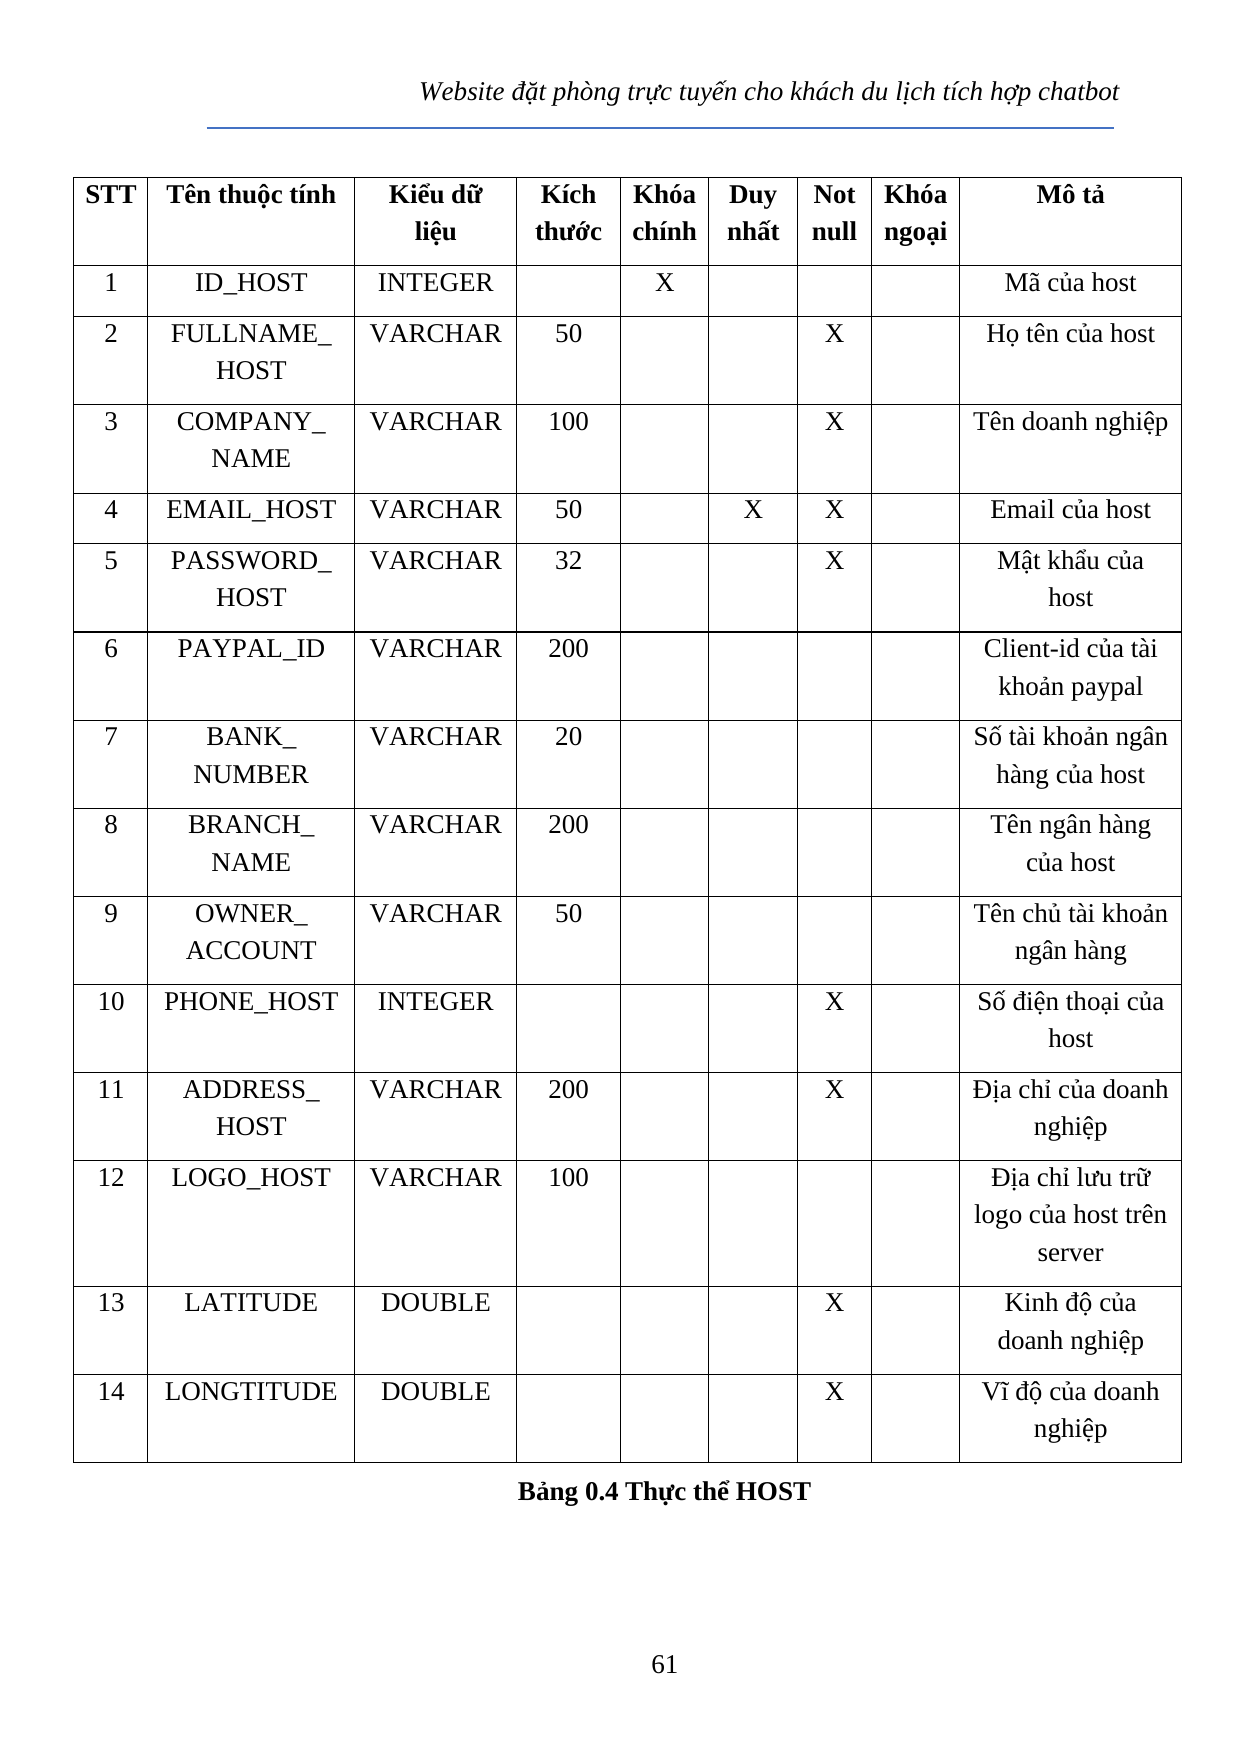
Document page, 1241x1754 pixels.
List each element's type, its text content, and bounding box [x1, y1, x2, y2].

table_cell [798, 633, 871, 719]
table_cell [872, 633, 959, 719]
table_cell [621, 897, 708, 984]
table_header Khóa ngoại [872, 178, 959, 265]
table_cell VARCHAR [355, 633, 516, 719]
table_cell [872, 1287, 959, 1374]
table_cell [517, 1375, 620, 1462]
table_cell [872, 405, 959, 492]
table_cell INTEGER [355, 985, 516, 1072]
table_cell X [709, 494, 797, 543]
table_cell VARCHAR [355, 809, 516, 896]
table_cell PASSWORD_ HOST [148, 544, 354, 631]
table_cell [621, 809, 708, 896]
table_cell [709, 1287, 797, 1374]
table_cell [621, 1287, 708, 1374]
table_cell [621, 1073, 708, 1160]
table_cell [872, 721, 959, 808]
table_cell 100 [517, 405, 620, 492]
table_header Duy nhất [709, 178, 797, 265]
table_cell [709, 1375, 797, 1462]
table_cell [709, 897, 797, 984]
table_header Kiểu dữ liệu [355, 178, 516, 265]
table_cell [517, 985, 620, 1072]
table_cell 20 [517, 721, 620, 808]
table_cell Tên ngân hàng của host [960, 809, 1181, 896]
table_cell Mật khẩu của host [960, 544, 1181, 631]
table_cell X [798, 544, 871, 631]
table_cell [621, 721, 708, 808]
table_cell Địa chỉ của doanh nghiệp [960, 1073, 1181, 1160]
table_cell LATITUDE [148, 1287, 354, 1374]
table_cell 7 [74, 721, 147, 808]
table_cell VARCHAR [355, 721, 516, 808]
table_cell [709, 809, 797, 896]
table_cell [872, 985, 959, 1072]
table_cell 6 [74, 633, 147, 719]
table_cell 32 [517, 544, 620, 631]
table_cell VARCHAR [355, 1073, 516, 1160]
table_cell [872, 317, 959, 404]
table_header Tên thuộc tính [148, 178, 354, 265]
table_cell LOGO_HOST [148, 1161, 354, 1286]
table_header Khóa chính [621, 178, 708, 265]
table_cell [621, 544, 708, 631]
table_cell 200 [517, 809, 620, 896]
table_cell BANK_ NUMBER [148, 721, 354, 808]
table_cell X [798, 1287, 871, 1374]
table_cell VARCHAR [355, 897, 516, 984]
table_cell [621, 317, 708, 404]
table_cell PAYPAL_ID [148, 633, 354, 719]
table_cell [798, 266, 871, 316]
table_header Mô tả [960, 178, 1181, 265]
table_cell [872, 1073, 959, 1160]
table_cell [517, 1287, 620, 1374]
table_cell Số tài khoản ngân hàng của host [960, 721, 1181, 808]
table_cell [517, 266, 620, 316]
table_cell [621, 405, 708, 492]
table_cell [798, 897, 871, 984]
table_cell [621, 1375, 708, 1462]
table_cell X [798, 405, 871, 492]
table_cell [872, 1161, 959, 1286]
table_cell [872, 544, 959, 631]
table_cell PHONE_HOST [148, 985, 354, 1072]
table_cell Tên chủ tài khoản ngân hàng [960, 897, 1181, 984]
table_cell 10 [74, 985, 147, 1072]
table_cell [621, 985, 708, 1072]
table_cell VARCHAR [355, 1161, 516, 1286]
table_cell BRANCH_ NAME [148, 809, 354, 896]
table_cell [709, 985, 797, 1072]
table_cell 50 [517, 494, 620, 543]
table_cell [798, 809, 871, 896]
table_header STT [74, 178, 147, 265]
table_cell [872, 1375, 959, 1462]
table_cell Email của host [960, 494, 1181, 543]
table_cell [621, 633, 708, 719]
table_cell 200 [517, 633, 620, 719]
table_cell 4 [74, 494, 147, 543]
table_cell Số điện thoại của host [960, 985, 1181, 1072]
table_cell INTEGER [355, 266, 516, 316]
table_cell X [621, 266, 708, 316]
table_header Not null [798, 178, 871, 265]
table_cell 50 [517, 897, 620, 984]
table_cell 12 [74, 1161, 147, 1286]
table_cell [621, 494, 708, 543]
table_cell [872, 809, 959, 896]
table_cell [621, 1161, 708, 1286]
table_cell 14 [74, 1375, 147, 1462]
table_cell Client-id của tài khoản paypal [960, 633, 1181, 719]
table_cell 13 [74, 1287, 147, 1374]
table_cell LONGTITUDE [148, 1375, 354, 1462]
table_cell [709, 633, 797, 719]
table_cell 8 [74, 809, 147, 896]
table_header Kích thước [517, 178, 620, 265]
table_cell X [798, 985, 871, 1072]
table_cell ADDRESS_ HOST [148, 1073, 354, 1160]
table_cell Mã của host [960, 266, 1181, 316]
table_cell VARCHAR [355, 494, 516, 543]
table_cell 50 [517, 317, 620, 404]
table_cell X [798, 494, 871, 543]
table_cell [709, 1073, 797, 1160]
table_cell [709, 721, 797, 808]
table_cell DOUBLE [355, 1287, 516, 1374]
table_cell FULLNAME_ HOST [148, 317, 354, 404]
table_cell [709, 317, 797, 404]
table_cell [709, 1161, 797, 1286]
table_cell 3 [74, 405, 147, 492]
table_cell [798, 1161, 871, 1286]
table_cell 1 [74, 266, 147, 316]
table_cell X [798, 317, 871, 404]
table_cell [709, 544, 797, 631]
table_cell X [798, 1375, 871, 1462]
table_cell Kinh độ của doanh nghiệp [960, 1287, 1181, 1374]
table_cell Vĩ độ của doanh nghiệp [960, 1375, 1181, 1462]
table_cell 5 [74, 544, 147, 631]
table_cell 100 [517, 1161, 620, 1286]
table_cell Địa chỉ lưu trữ logo của host trên server [960, 1161, 1181, 1286]
table_cell 2 [74, 317, 147, 404]
table_cell Họ tên của host [960, 317, 1181, 404]
table_cell DOUBLE [355, 1375, 516, 1462]
table_cell ID_HOST [148, 266, 354, 316]
table_cell Tên doanh nghiệp [960, 405, 1181, 492]
table_cell X [798, 1073, 871, 1160]
table_cell OWNER_ ACCOUNT [148, 897, 354, 984]
table_cell [872, 266, 959, 316]
table_cell [709, 266, 797, 316]
table_cell [872, 897, 959, 984]
table_cell VARCHAR [355, 405, 516, 492]
table_cell [872, 494, 959, 543]
table_cell VARCHAR [355, 317, 516, 404]
table_cell VARCHAR [355, 544, 516, 631]
table_cell [798, 721, 871, 808]
table_cell [709, 405, 797, 492]
table_cell 9 [74, 897, 147, 984]
table_cell COMPANY_ NAME [148, 405, 354, 492]
table_cell EMAIL_HOST [148, 494, 354, 543]
table_cell 11 [74, 1073, 147, 1160]
table_cell 200 [517, 1073, 620, 1160]
